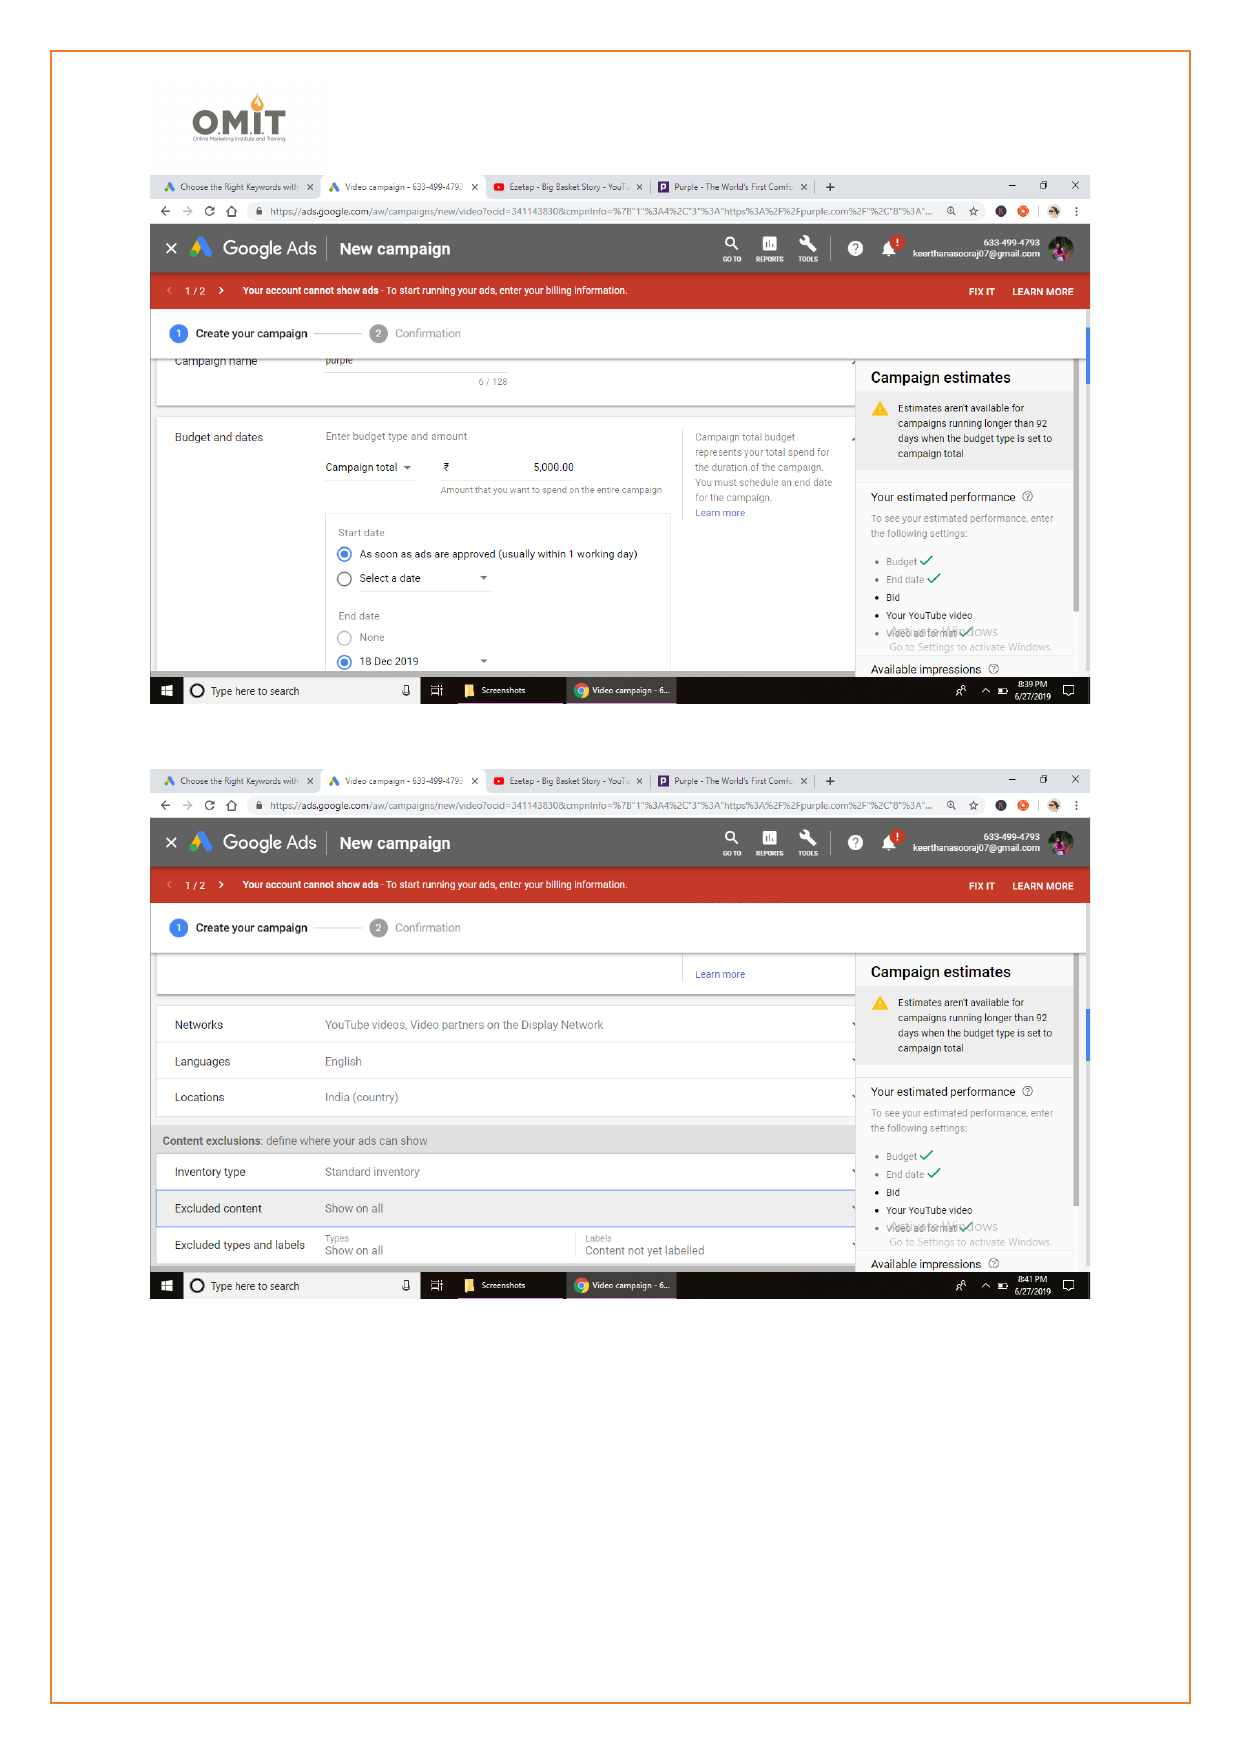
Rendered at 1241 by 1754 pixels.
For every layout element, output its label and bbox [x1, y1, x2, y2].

picture [150, 73, 1091, 704]
picture [150, 769, 1091, 1299]
